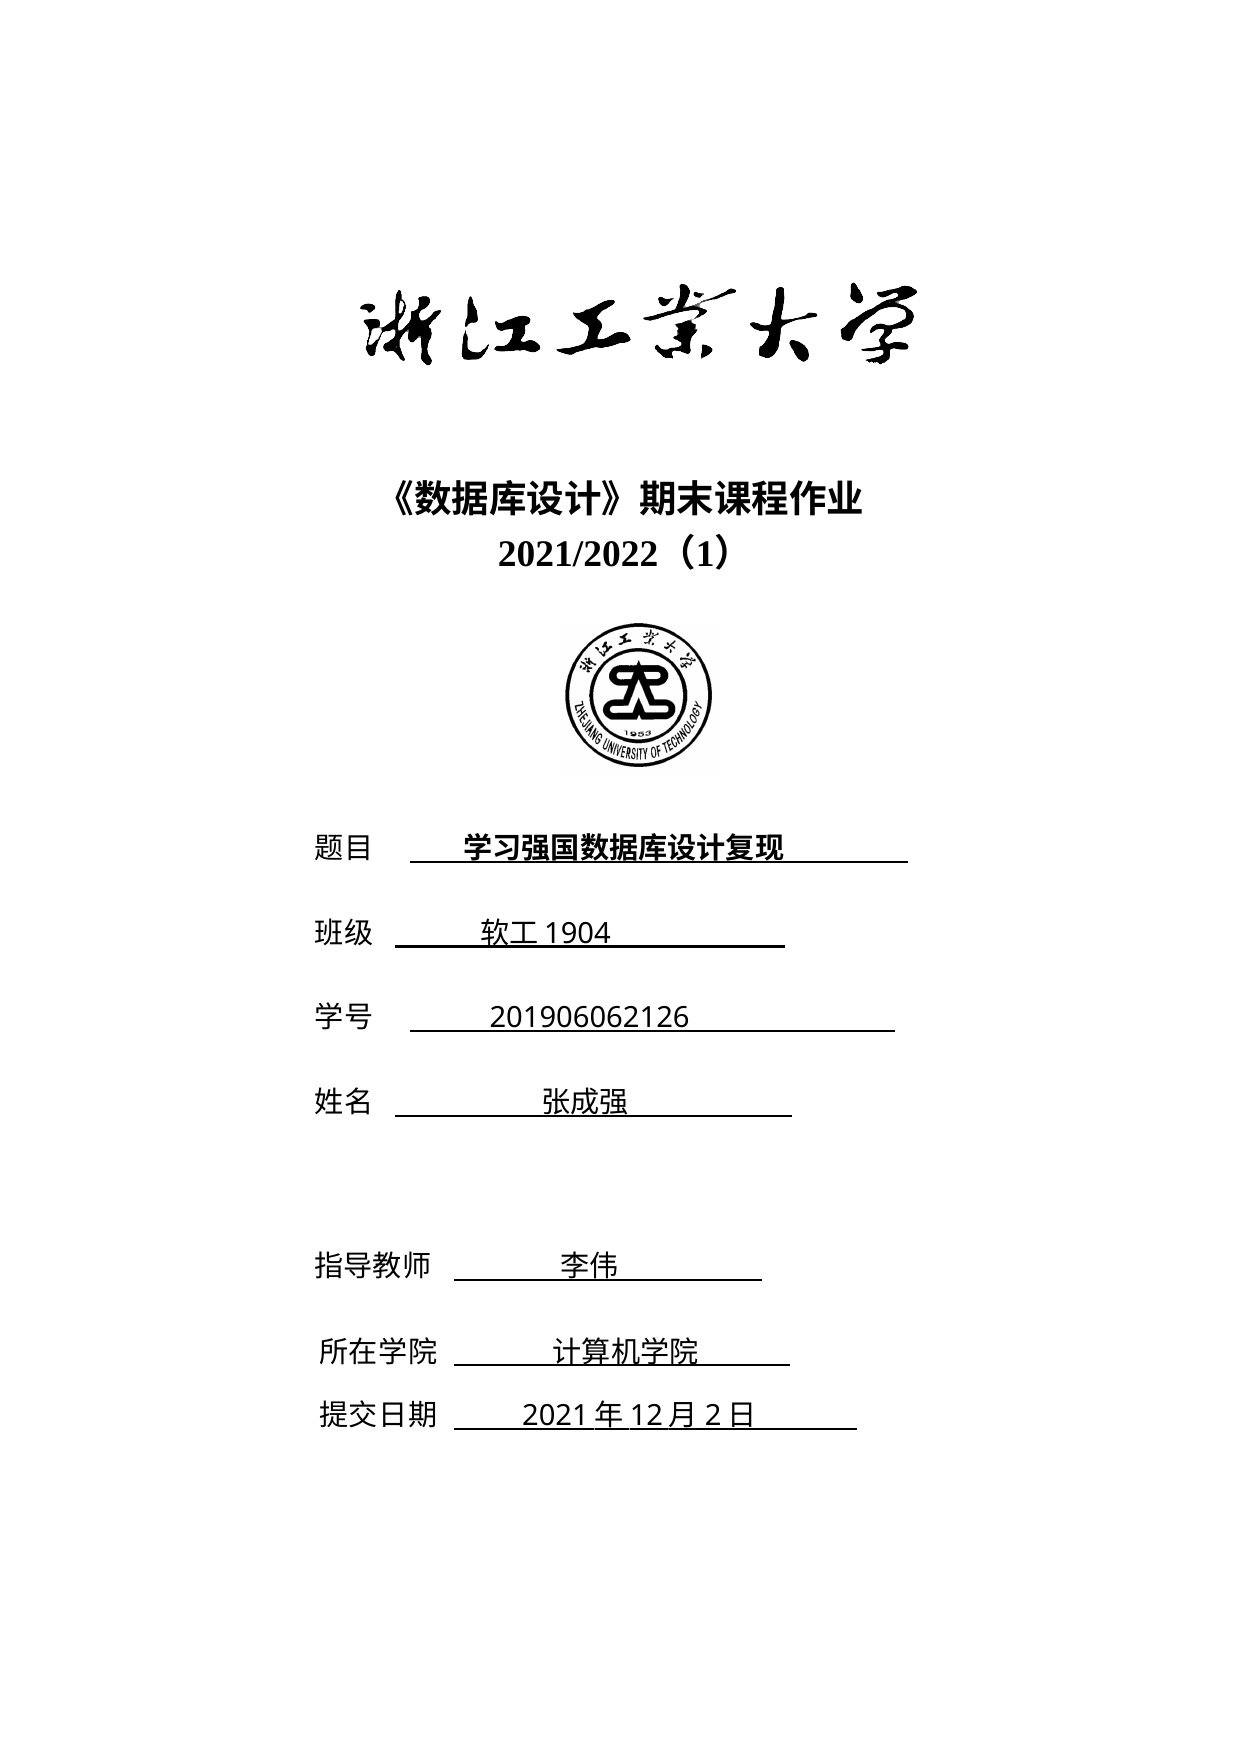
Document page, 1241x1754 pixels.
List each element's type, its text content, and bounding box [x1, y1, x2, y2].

text 姓名 张成强 [271, 1079, 1057, 1121]
text 题目 学习强国数据库设计复现 [271, 824, 1057, 867]
text 学号 201906062126 [271, 994, 1057, 1036]
picture [558, 623, 720, 772]
text 《数据库设计》期末课程作业 [183, 468, 1057, 523]
picture [351, 280, 934, 370]
text 所在学院 计算机学院 [183, 1328, 1057, 1370]
text 班级 软工1904 [271, 909, 1057, 952]
text 指导教师 李伟 [271, 1243, 1057, 1285]
text 2021/2022（1） [183, 523, 1057, 577]
text 提交日期 2021年12月 2日 [183, 1392, 1057, 1434]
